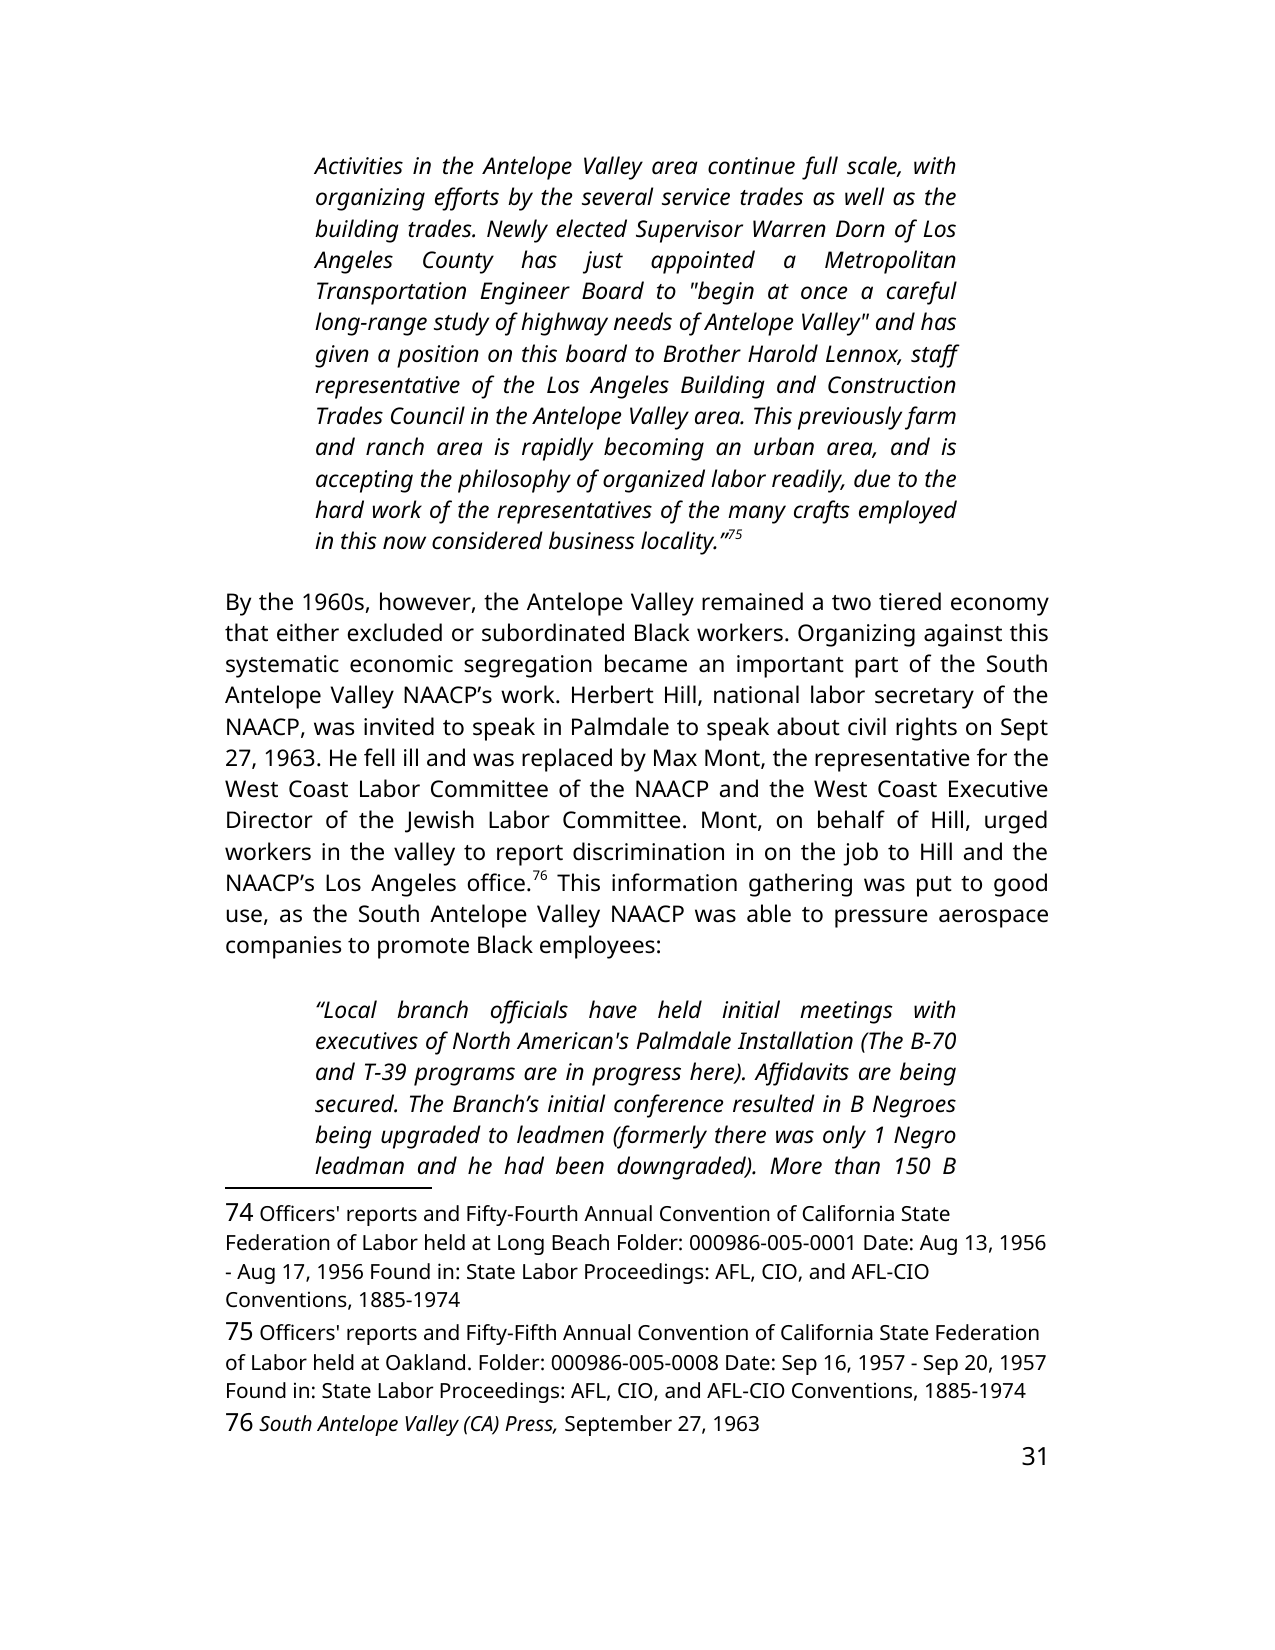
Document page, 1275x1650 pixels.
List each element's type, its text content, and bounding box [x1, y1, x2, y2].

text By the 1960s, however, the Antelope Valley remained a two tiered economy that either excluded or subordinated Black workers. Organizing against this systematic economic segregation became an important part of the South Antelope Valley NAACP’s work. Herbert Hill, national labor secretary of the NAACP, was invited to speak in Palmdale to speak about civil rights on Sept 27, 1963. He fell ill and was replaced by Max Mont, the representative for the West Coast Labor Committee of the NAACP and the West Coast Executive Director of the Jewish Labor Committee. Mont, on behalf of Hill, urged workers in the valley to report discrimination in on the job to Hill and the NAACP’s Los Angeles office. This information gathering was put to good use, as the South Antelope Valley NAACP was able to pressure aerospace companies to promote Black employees: [225, 585, 1050, 960]
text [315, 994, 960, 1181]
text Activities in the Antelope Valley area continue full scale, with organizing efforts by the several service trades as well as the building trades. Newly elected Supervisor Warren Dorn of Los Angeles County has just appointed a Metropolitan Transportation Engineer Board to "begin at once a careful long-range study of highway needs of Antelope Valley" and has given a position on this board to Brother Harold Lennox, staff representative of the Los Angeles Building and Construction Trades Council in the Antelope Valley area. This previously farm and ranch area is rapidly becoming an urban area, and is accepting the philosophy of organized labor readily, due to the hard work of the representatives of the many crafts employed in this now considered business locality.” [315, 150, 960, 556]
